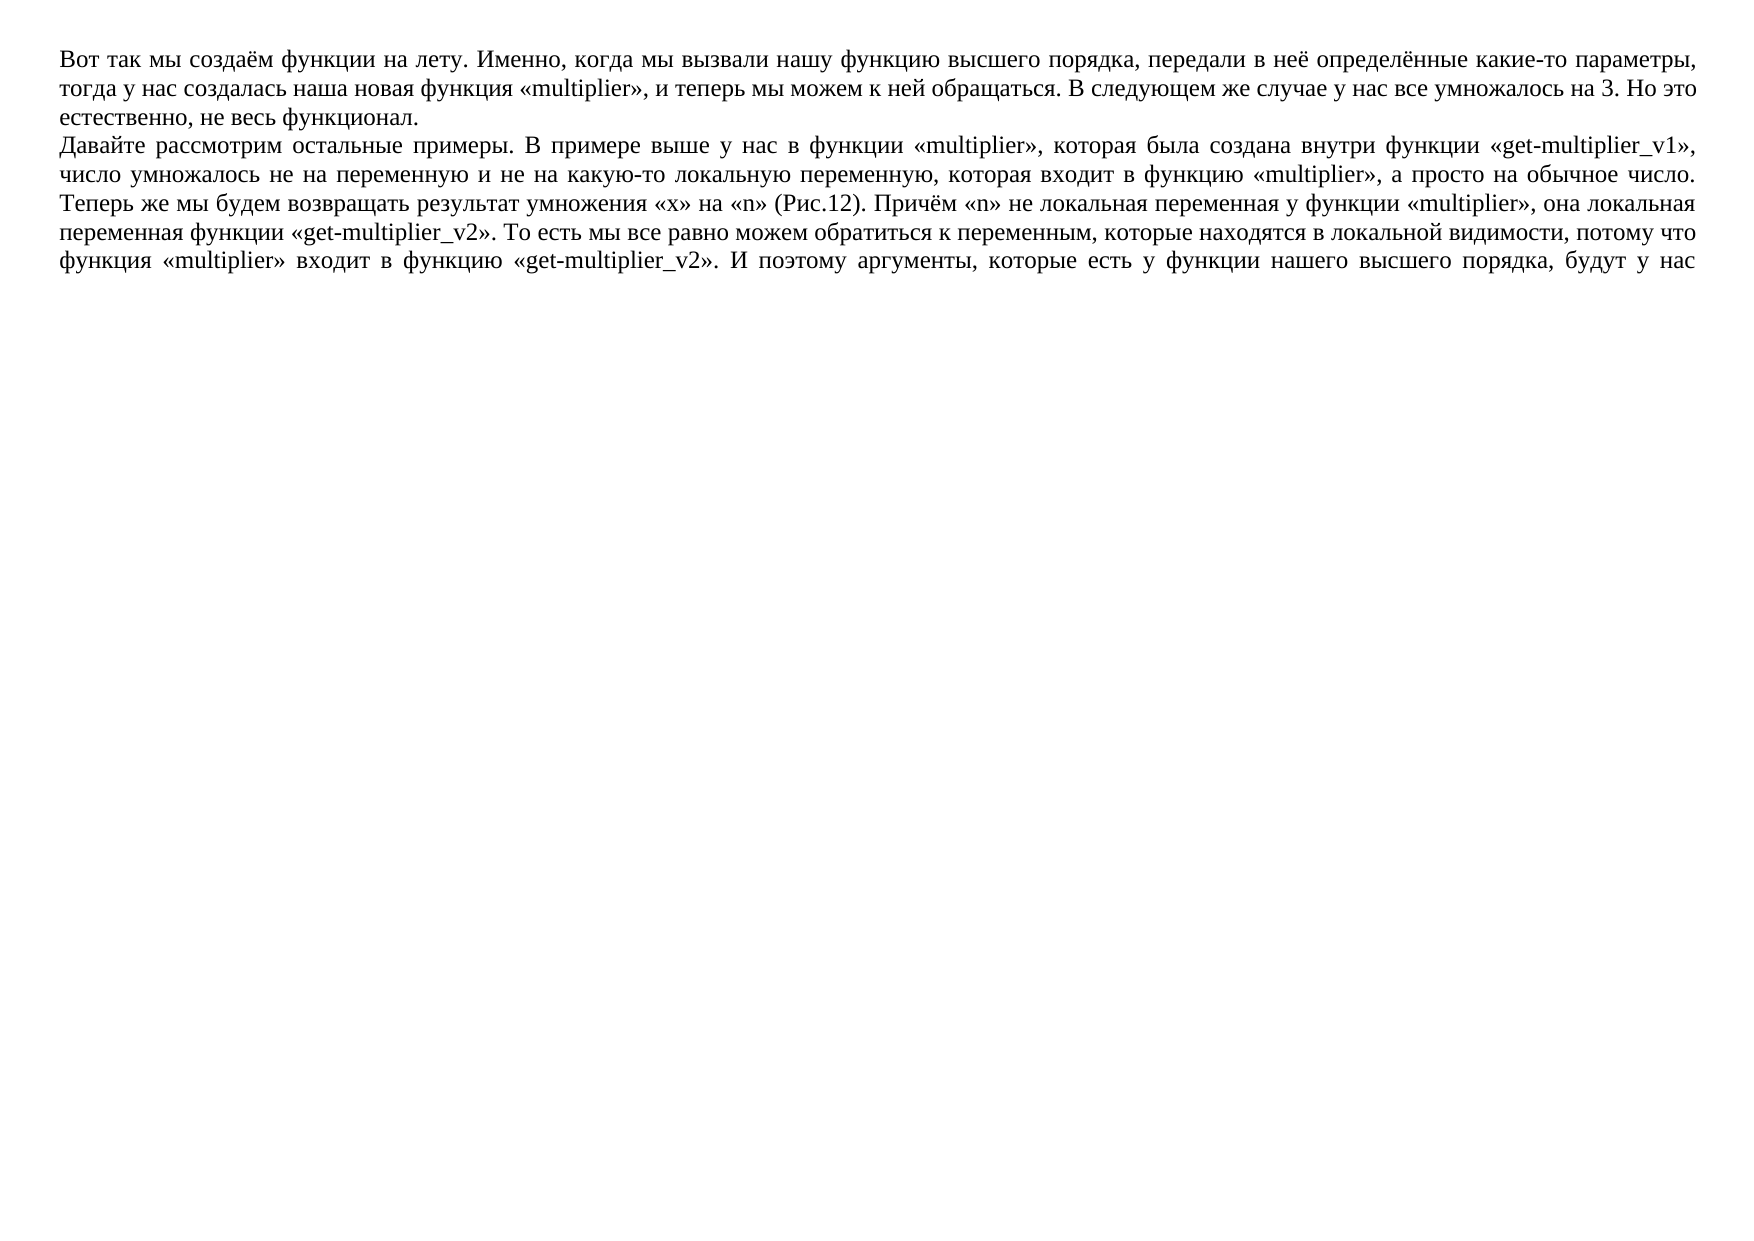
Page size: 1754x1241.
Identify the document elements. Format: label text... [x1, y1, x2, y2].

text Давайте рассмотрим остальные примеры. В примере выше у нас в функции «multiplier», которая была создана внутри функции «get-multiplier_v1», число умножалось не на переменную и не на какую-то локальную переменную, которая входит в функцию «multiplier», а просто на обычное число. Теперь же мы будем возвращать результат умножения «x» на «n» (Рис.12). Причём «n» не локальная переменная у функции «multiplier», она локальная переменная функции «get-multiplier_v2». То есть мы все равно можем обратиться к переменным, которые находятся в локальной видимости, потому что функция «multiplier» входит в функцию «get-multiplier_v2». И поэтому аргументы, которые есть у функции нашего высшего порядка, будут у нас автоматически находиться где-то в памяти. И к ним можно обратиться внутри функции «multiplier». Это называется замыкание переменных в Python. [59, 131, 1698, 274]
text Вот так мы создаём функции на лету. Именно, когда мы вызвали нашу функцию высшего порядка, передали в неё определённые какие-то параметры, тогда у нас создалась наша новая функция «multiplier», и теперь мы можем к ней обращаться. В следующем же случае у нас все умножалось на 3. Но это естественно, не весь функционал. [59, 44, 1698, 131]
